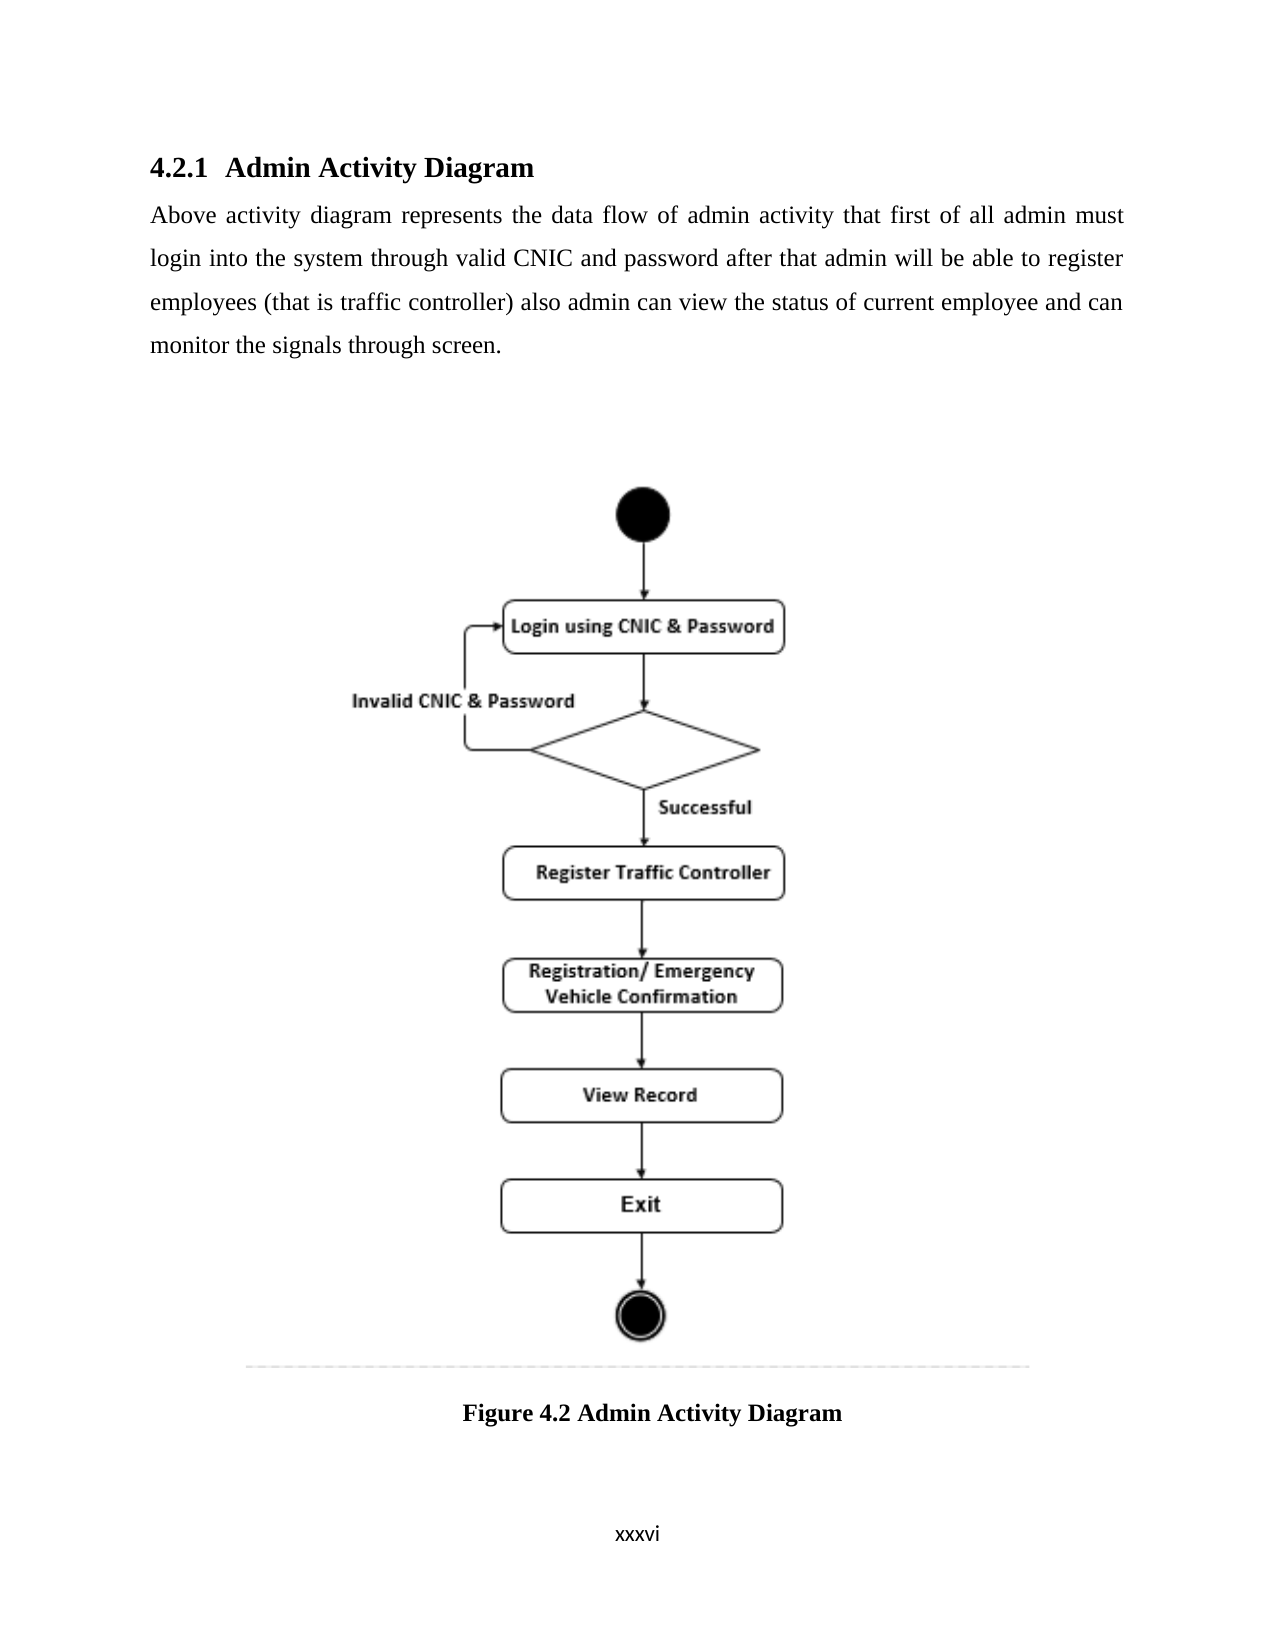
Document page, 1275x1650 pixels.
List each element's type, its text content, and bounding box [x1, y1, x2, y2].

picture [245, 389, 1030, 1368]
text Figure 4.2 Admin Activity Diagram [300, 1398, 1125, 1427]
subtitle Admin Activity Diagram [150, 150, 1125, 183]
text Above activity diagram represents the data flow of admin activity that first of all admin must login into the system through valid CNIC and password after that admin will be able to register employees (that is traffic controller) also admin can view the status of current employee and can monitor the signals through screen. [150, 200, 1125, 358]
